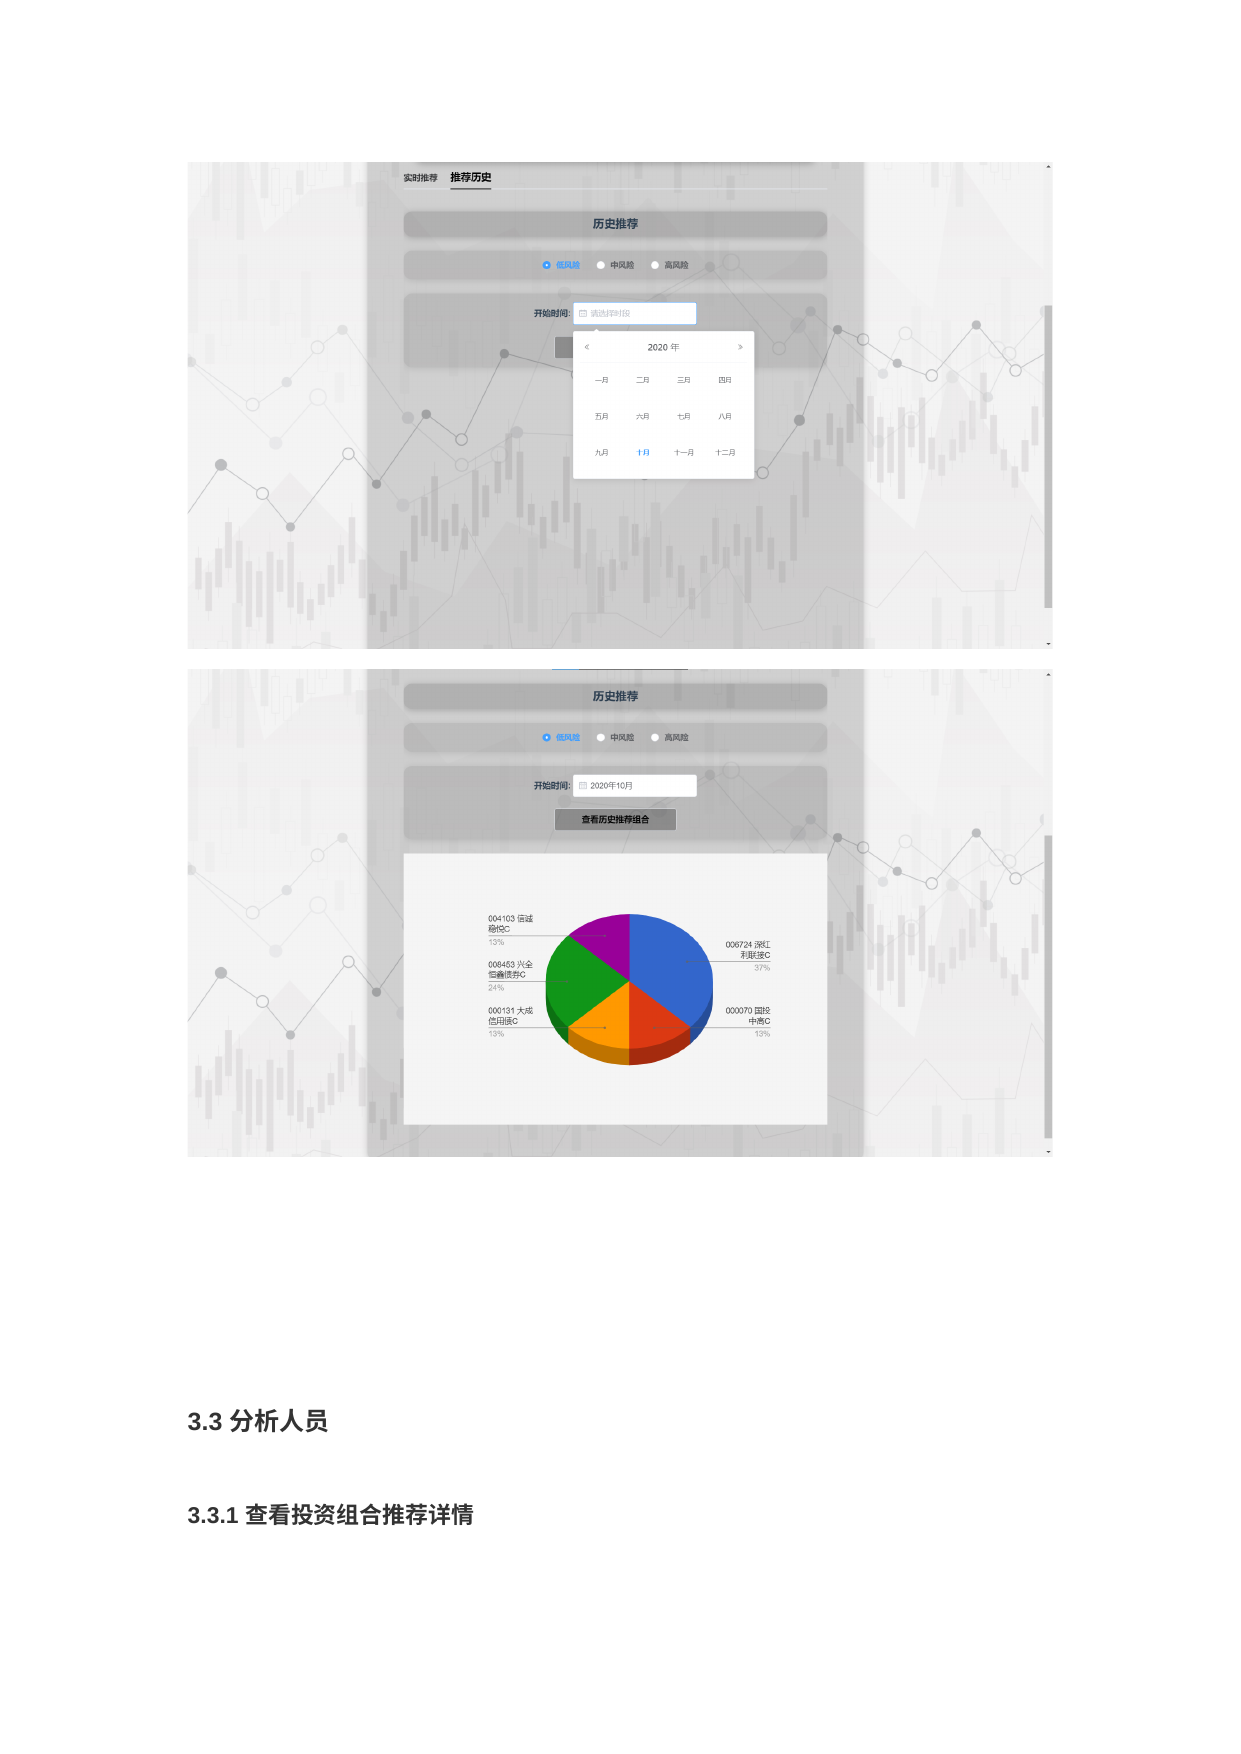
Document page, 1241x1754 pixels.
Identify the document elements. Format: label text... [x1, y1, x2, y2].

text 3.3 分析人员 [187, 1387, 1053, 1452]
picture [187, 669, 1053, 1157]
picture [187, 162, 1053, 649]
text 3.3.1 查看投资组合推荐详情 [187, 1481, 1053, 1546]
